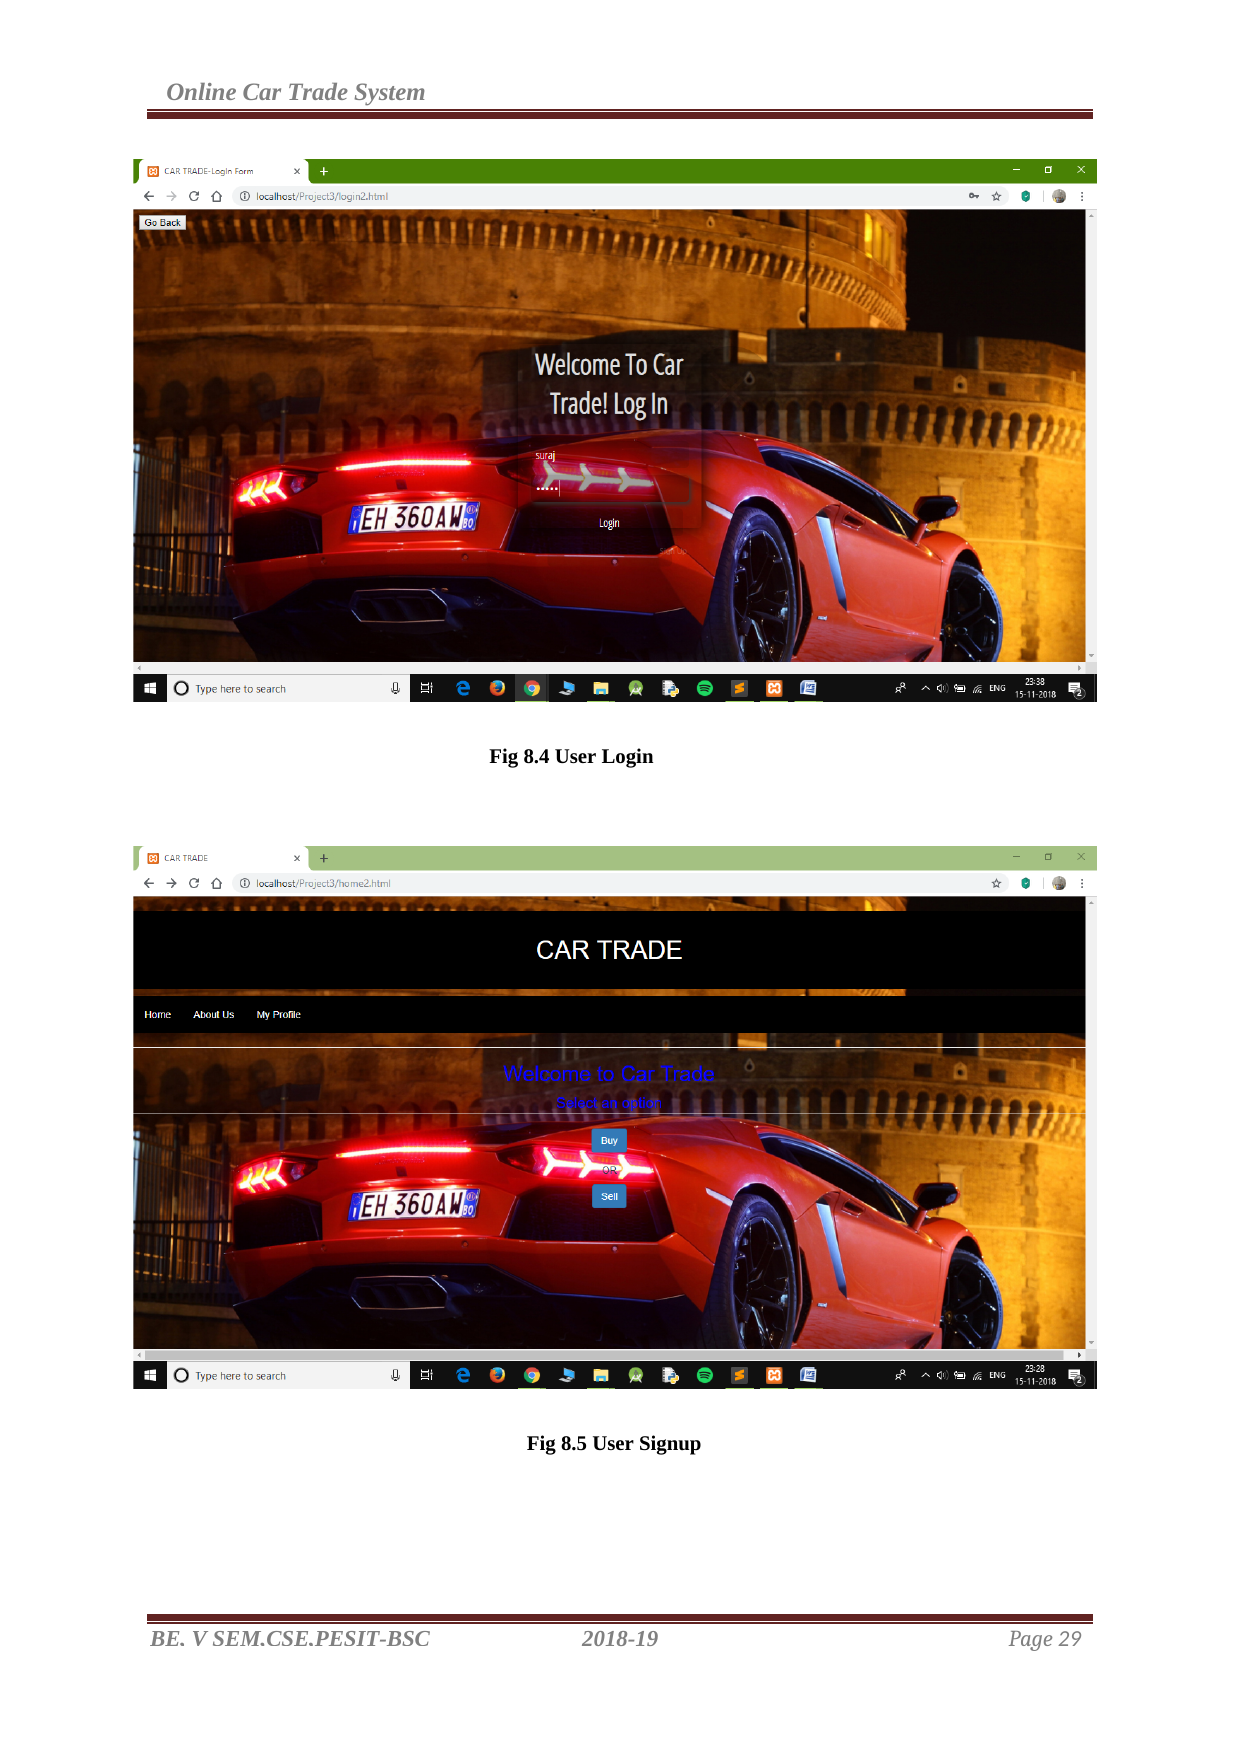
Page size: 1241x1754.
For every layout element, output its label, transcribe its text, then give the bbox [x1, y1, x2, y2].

text Fig 8.4 User Login [307, 743, 921, 768]
text Fig 8.5 User Signup [307, 1431, 921, 1455]
picture [133, 159, 1097, 702]
picture [133, 846, 1097, 1389]
